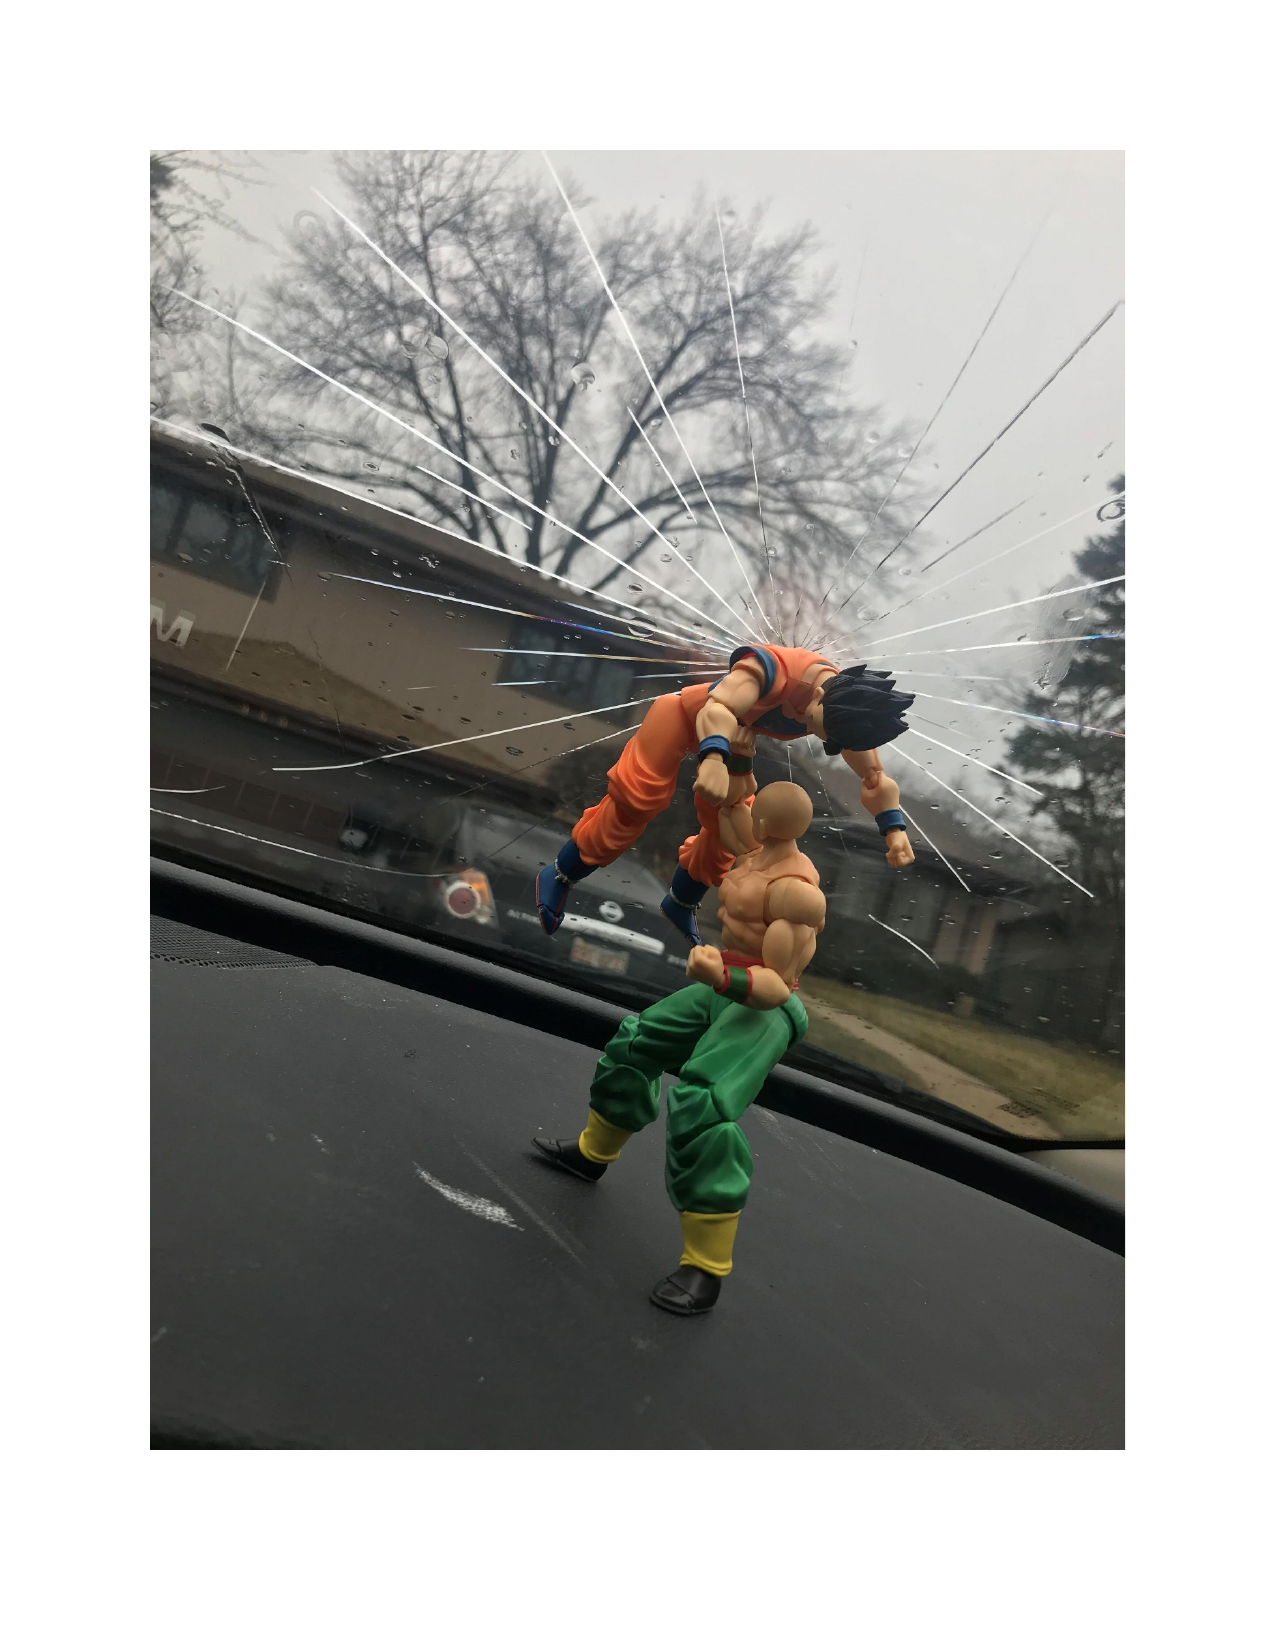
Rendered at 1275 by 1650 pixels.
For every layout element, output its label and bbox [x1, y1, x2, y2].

picture [150, 150, 1125, 1450]
